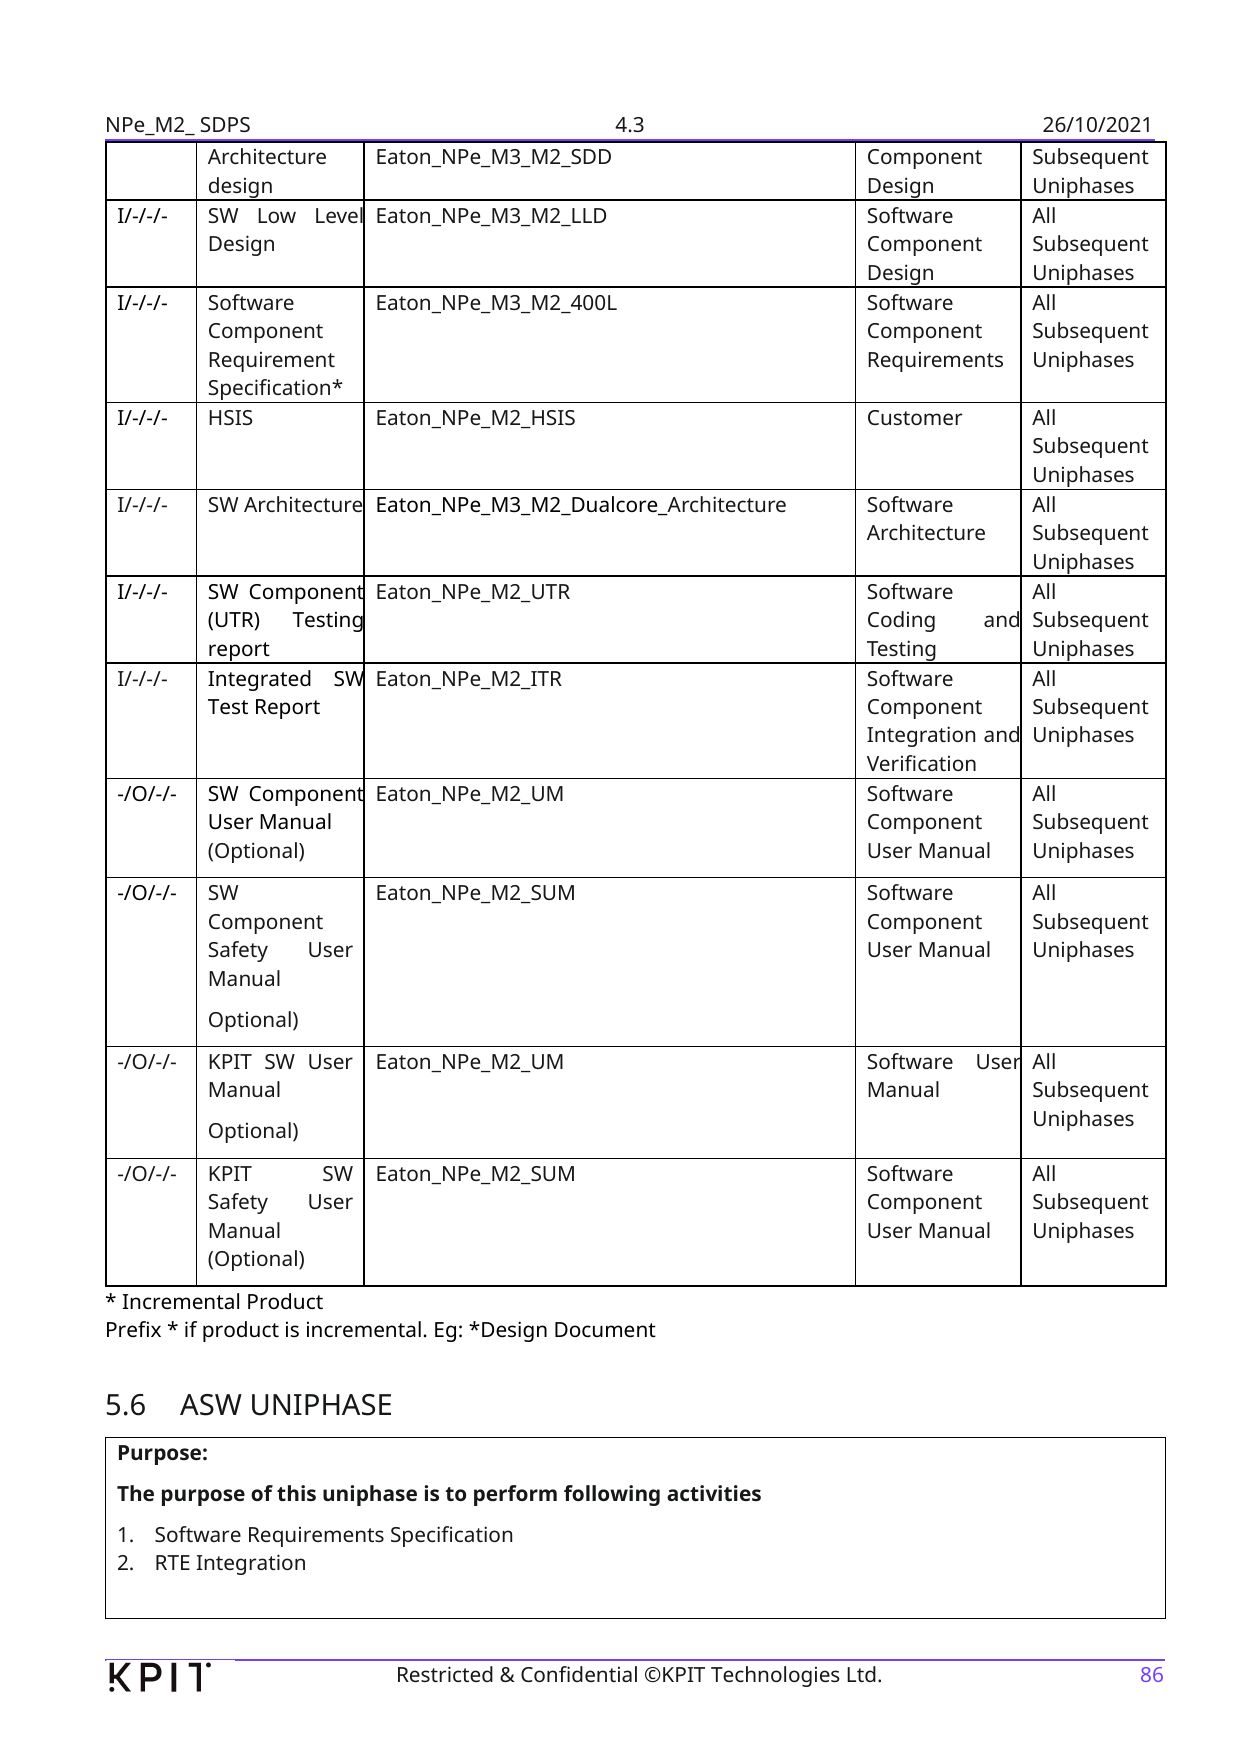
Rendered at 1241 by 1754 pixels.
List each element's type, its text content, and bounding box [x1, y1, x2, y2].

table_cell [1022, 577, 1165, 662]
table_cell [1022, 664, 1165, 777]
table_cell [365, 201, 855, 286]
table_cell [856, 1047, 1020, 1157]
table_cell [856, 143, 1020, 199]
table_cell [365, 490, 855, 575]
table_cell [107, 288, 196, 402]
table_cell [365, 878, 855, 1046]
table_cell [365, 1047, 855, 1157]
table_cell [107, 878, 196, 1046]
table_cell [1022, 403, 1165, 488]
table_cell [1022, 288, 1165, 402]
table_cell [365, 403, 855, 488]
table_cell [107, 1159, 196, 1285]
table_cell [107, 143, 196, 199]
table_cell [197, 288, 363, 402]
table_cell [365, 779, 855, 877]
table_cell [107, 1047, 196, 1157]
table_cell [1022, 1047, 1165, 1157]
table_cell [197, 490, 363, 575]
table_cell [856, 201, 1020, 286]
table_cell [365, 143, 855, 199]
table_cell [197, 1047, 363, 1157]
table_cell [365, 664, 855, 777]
picture [106, 1660, 235, 1697]
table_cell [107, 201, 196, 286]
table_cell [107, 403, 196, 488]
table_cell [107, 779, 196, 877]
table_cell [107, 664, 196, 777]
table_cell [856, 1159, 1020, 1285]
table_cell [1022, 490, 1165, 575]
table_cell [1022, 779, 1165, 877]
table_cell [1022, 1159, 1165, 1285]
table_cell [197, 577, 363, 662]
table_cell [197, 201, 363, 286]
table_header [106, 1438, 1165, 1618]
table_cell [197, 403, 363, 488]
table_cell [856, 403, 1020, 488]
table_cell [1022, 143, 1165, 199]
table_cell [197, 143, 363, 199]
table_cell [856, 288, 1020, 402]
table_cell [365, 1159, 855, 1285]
text Prefix * if product is incremental. Eg: *Design Document [105, 1315, 1165, 1344]
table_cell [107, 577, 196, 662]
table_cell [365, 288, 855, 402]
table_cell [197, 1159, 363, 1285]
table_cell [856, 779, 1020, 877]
text * Incremental Product [105, 1287, 1165, 1315]
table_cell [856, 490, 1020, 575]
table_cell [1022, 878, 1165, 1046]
subtitle ASW Uniphase [105, 1385, 1165, 1424]
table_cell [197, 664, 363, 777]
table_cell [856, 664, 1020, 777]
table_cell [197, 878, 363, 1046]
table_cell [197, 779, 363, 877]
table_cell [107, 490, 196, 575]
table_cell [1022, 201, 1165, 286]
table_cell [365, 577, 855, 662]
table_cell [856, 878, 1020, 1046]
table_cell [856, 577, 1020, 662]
